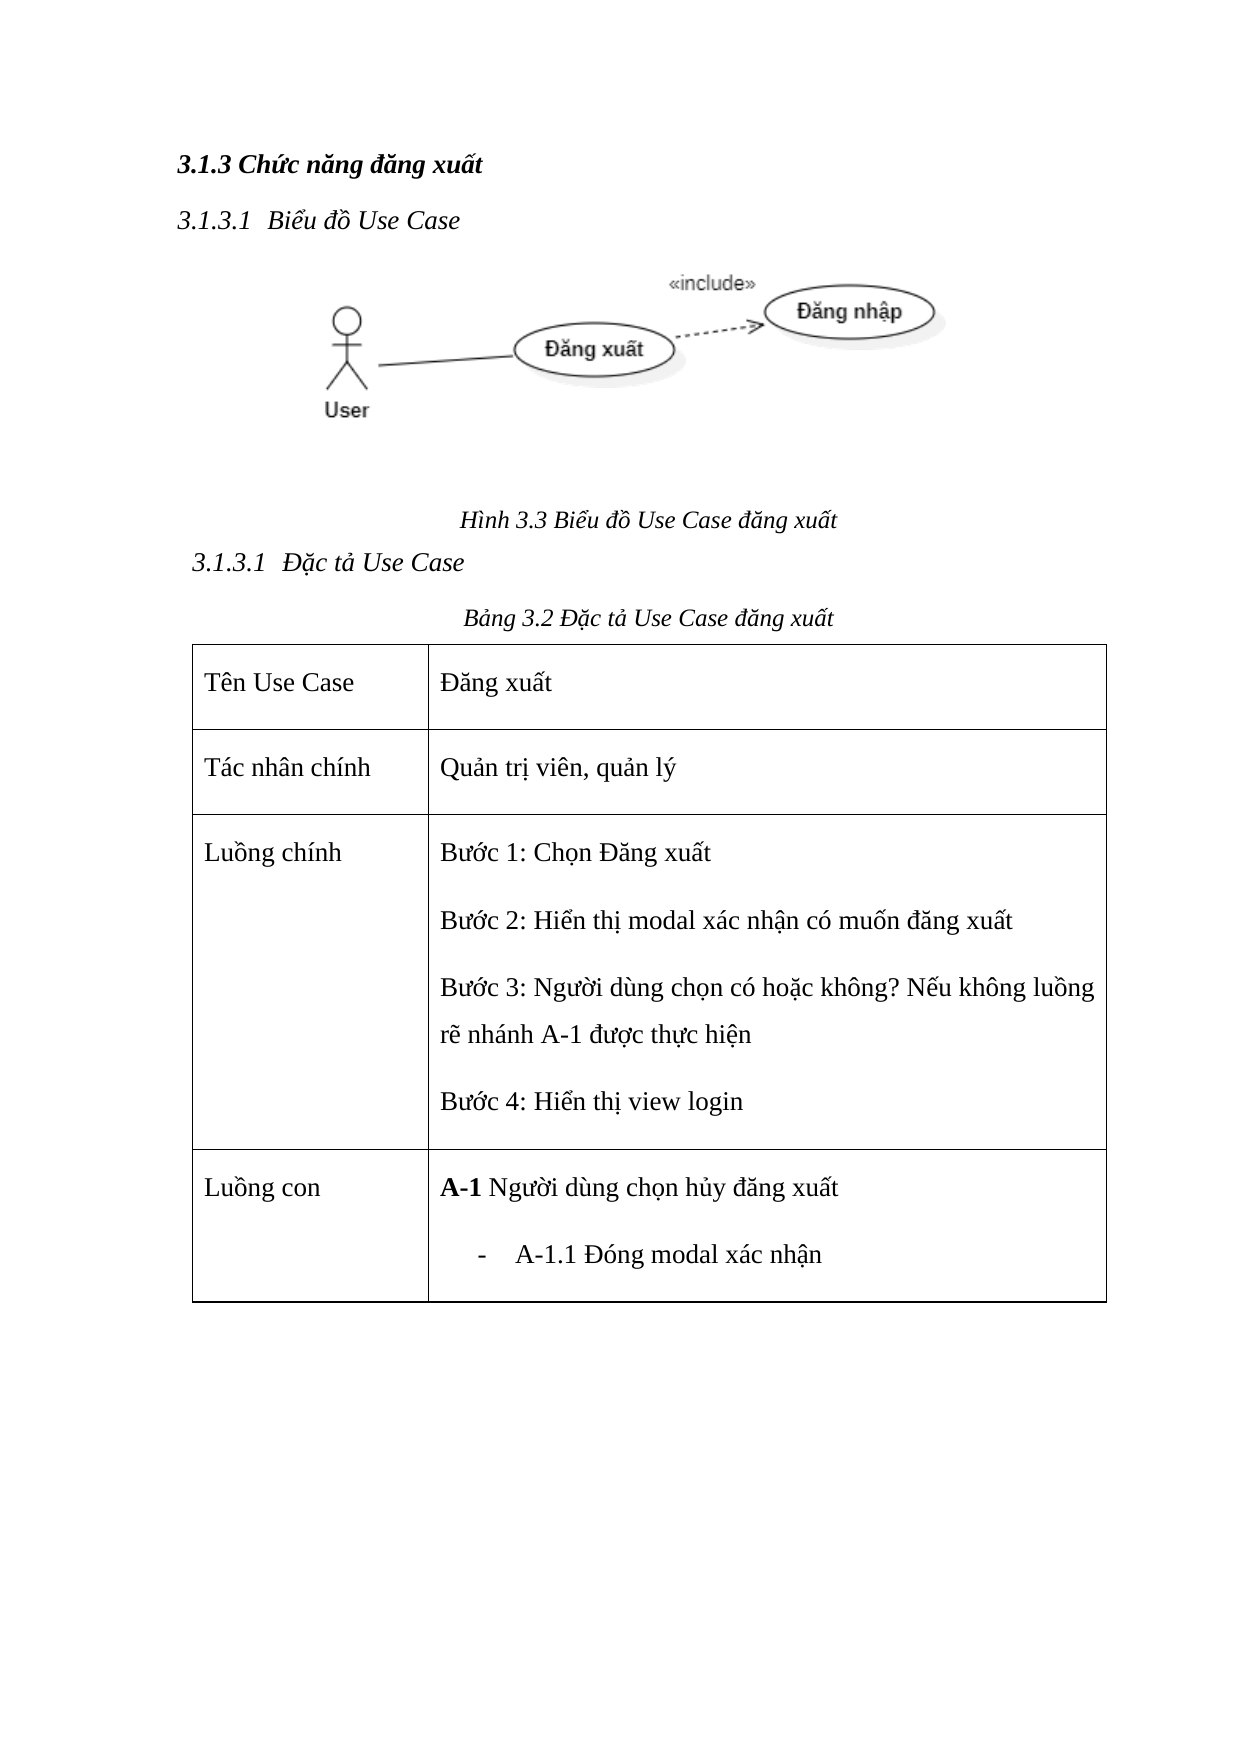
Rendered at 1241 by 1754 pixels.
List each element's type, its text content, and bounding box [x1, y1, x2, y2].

subtitle Đặc tả Use Case [192, 547, 1122, 578]
table_cell Bước 1: Chọn Đăng xuất Bước 2: Hiển thị modal xác nhận có muốn đăng xuất Bước 3: Người dùng chọn có hoặc không? Nếu không luồng rẽ nhánh A-1 được thực hiện Bước 4: Hiển thị view login [429, 815, 1106, 1149]
table_header Đăng xuất [429, 645, 1106, 729]
table_cell Luồng chính [193, 815, 428, 1149]
table_cell Quản trị viên, quản lý [429, 730, 1106, 814]
subtitle Biểu đồ Use Case [177, 204, 1122, 235]
table_header Tên Use Case [193, 645, 428, 729]
table_cell A-1 Người dùng chọn hủy đăng xuất A-1.1 Đóng modal xác nhận [429, 1150, 1106, 1301]
table_cell Luồng con [193, 1150, 428, 1301]
picture [302, 260, 997, 493]
subtitle Chức năng đăng xuất [177, 148, 1122, 179]
table_cell Tác nhân chính [193, 730, 428, 814]
